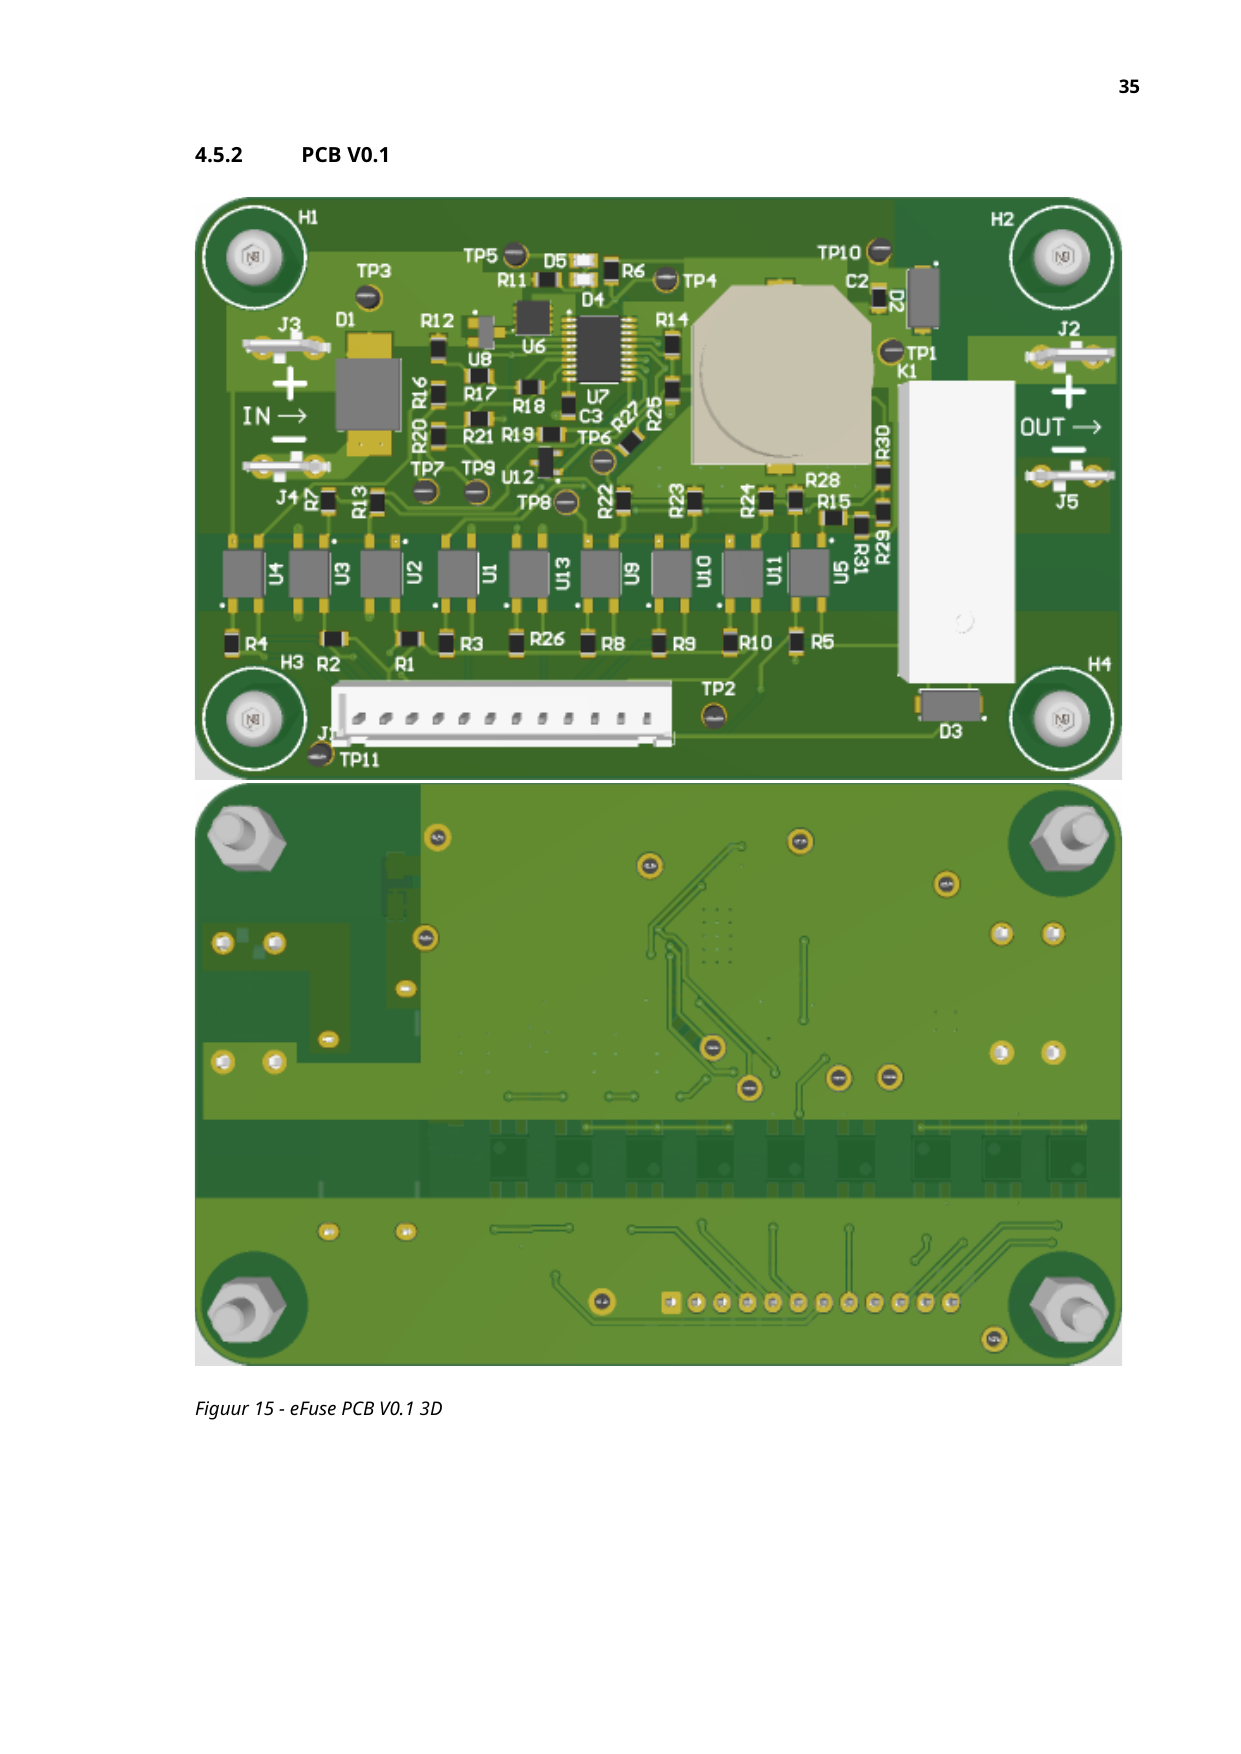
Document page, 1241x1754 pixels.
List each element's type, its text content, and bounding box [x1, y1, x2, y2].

text Figuur 15 - eFuse PCB V0.1 3D [195, 1395, 1122, 1421]
subtitle PCB V0.1 [195, 140, 1122, 168]
picture [194, 783, 1123, 1366]
picture [194, 197, 1123, 780]
